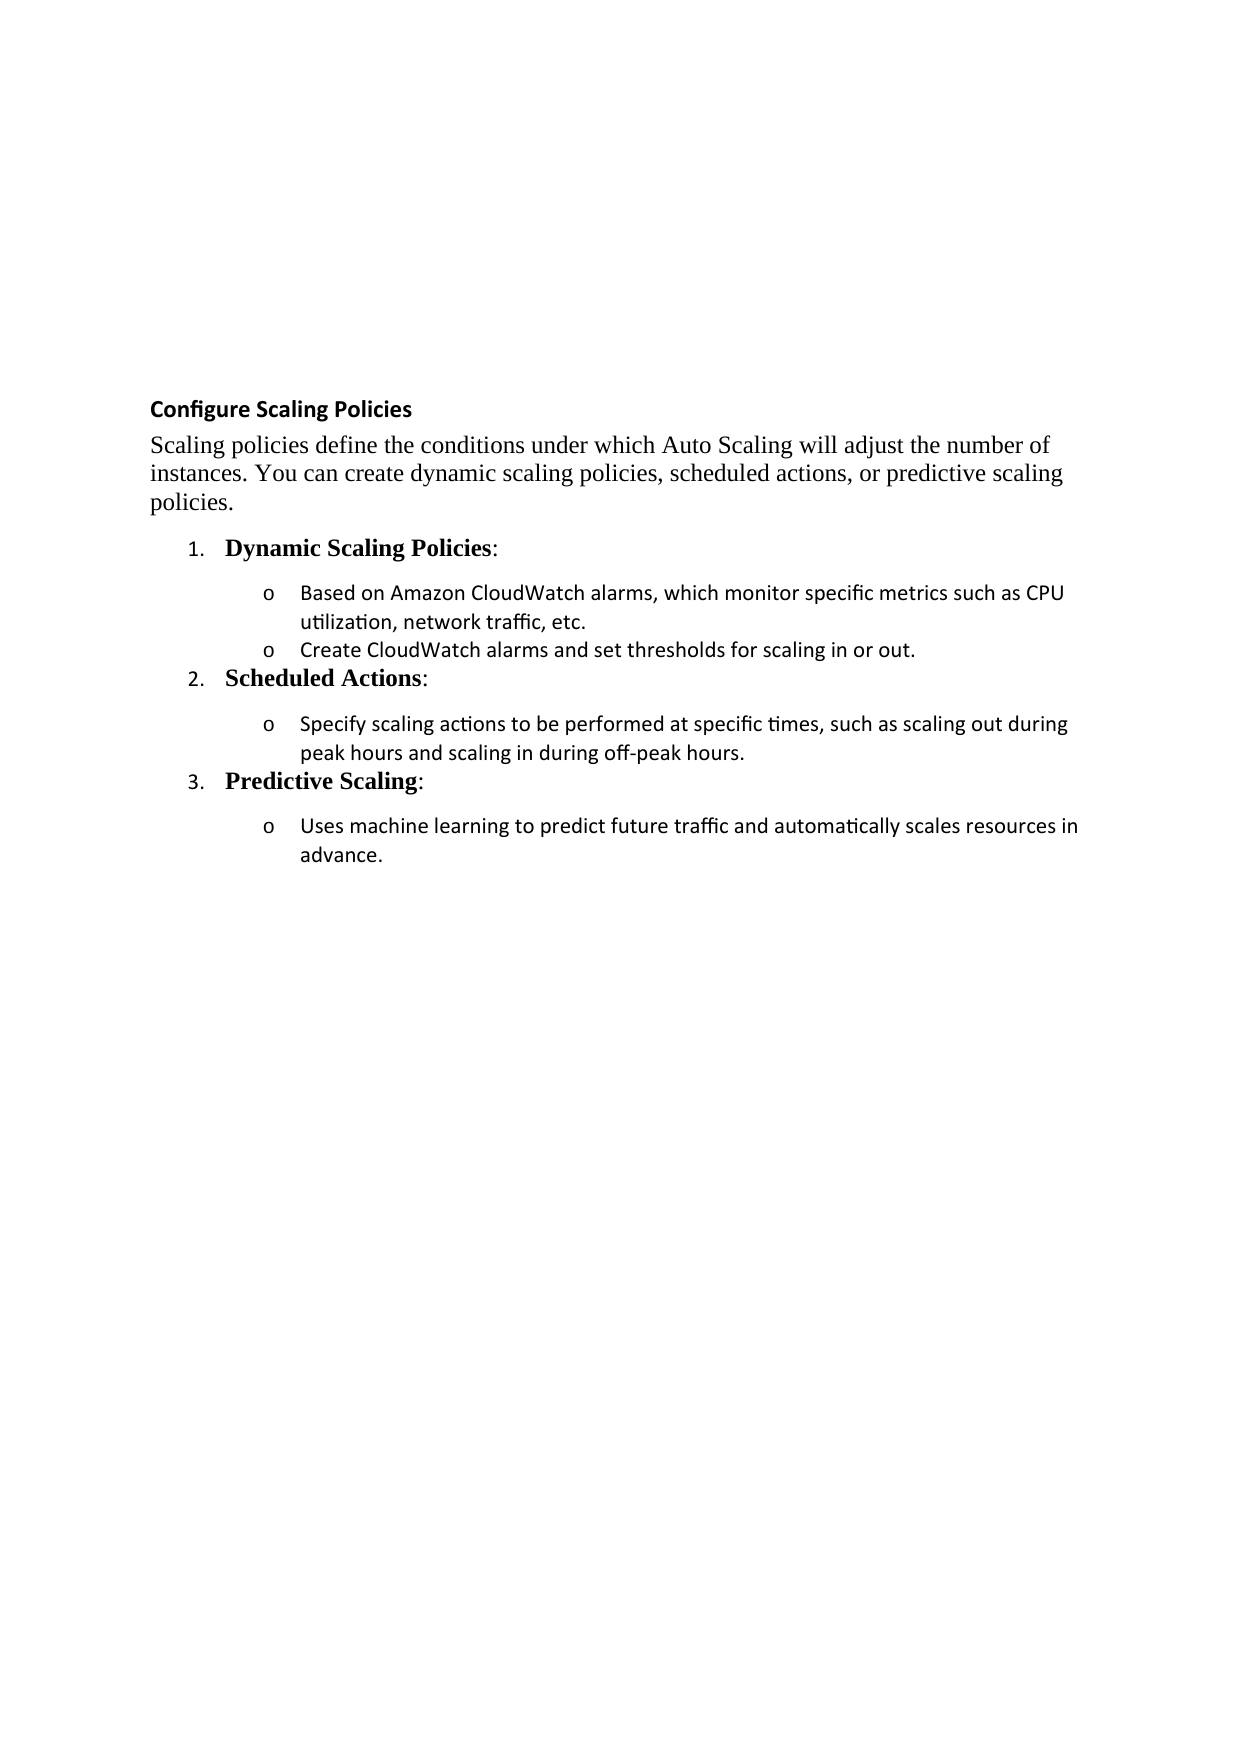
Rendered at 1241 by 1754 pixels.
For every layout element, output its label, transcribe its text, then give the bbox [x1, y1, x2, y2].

list Predictive Scaling: [187, 766, 1090, 795]
list Scheduled Actions: [187, 663, 1090, 693]
text Scaling policies define the conditions under which Auto Scaling will adjust the number of instances. You can create dynamic scaling policies, scheduled actions, or predictive scaling policies. [150, 430, 1090, 516]
list Uses machine learning to predict future traffic and automatically scales resources in advance. [262, 812, 1090, 868]
list Dynamic Scaling Policies: [187, 533, 1090, 562]
list Specify scaling actions to be performed at specific times, such as scaling out during peak hours and scaling in during off-peak hours. [262, 709, 1090, 766]
list Create CloudWatch alarms and set thresholds for scaling in or out. [262, 635, 1090, 663]
subtitle Configure Scaling Policies [150, 393, 1090, 423]
list Based on Amazon CloudWatch alarms, which monitor specific metrics such as CPU utilization, network traffic, etc. [262, 578, 1090, 635]
